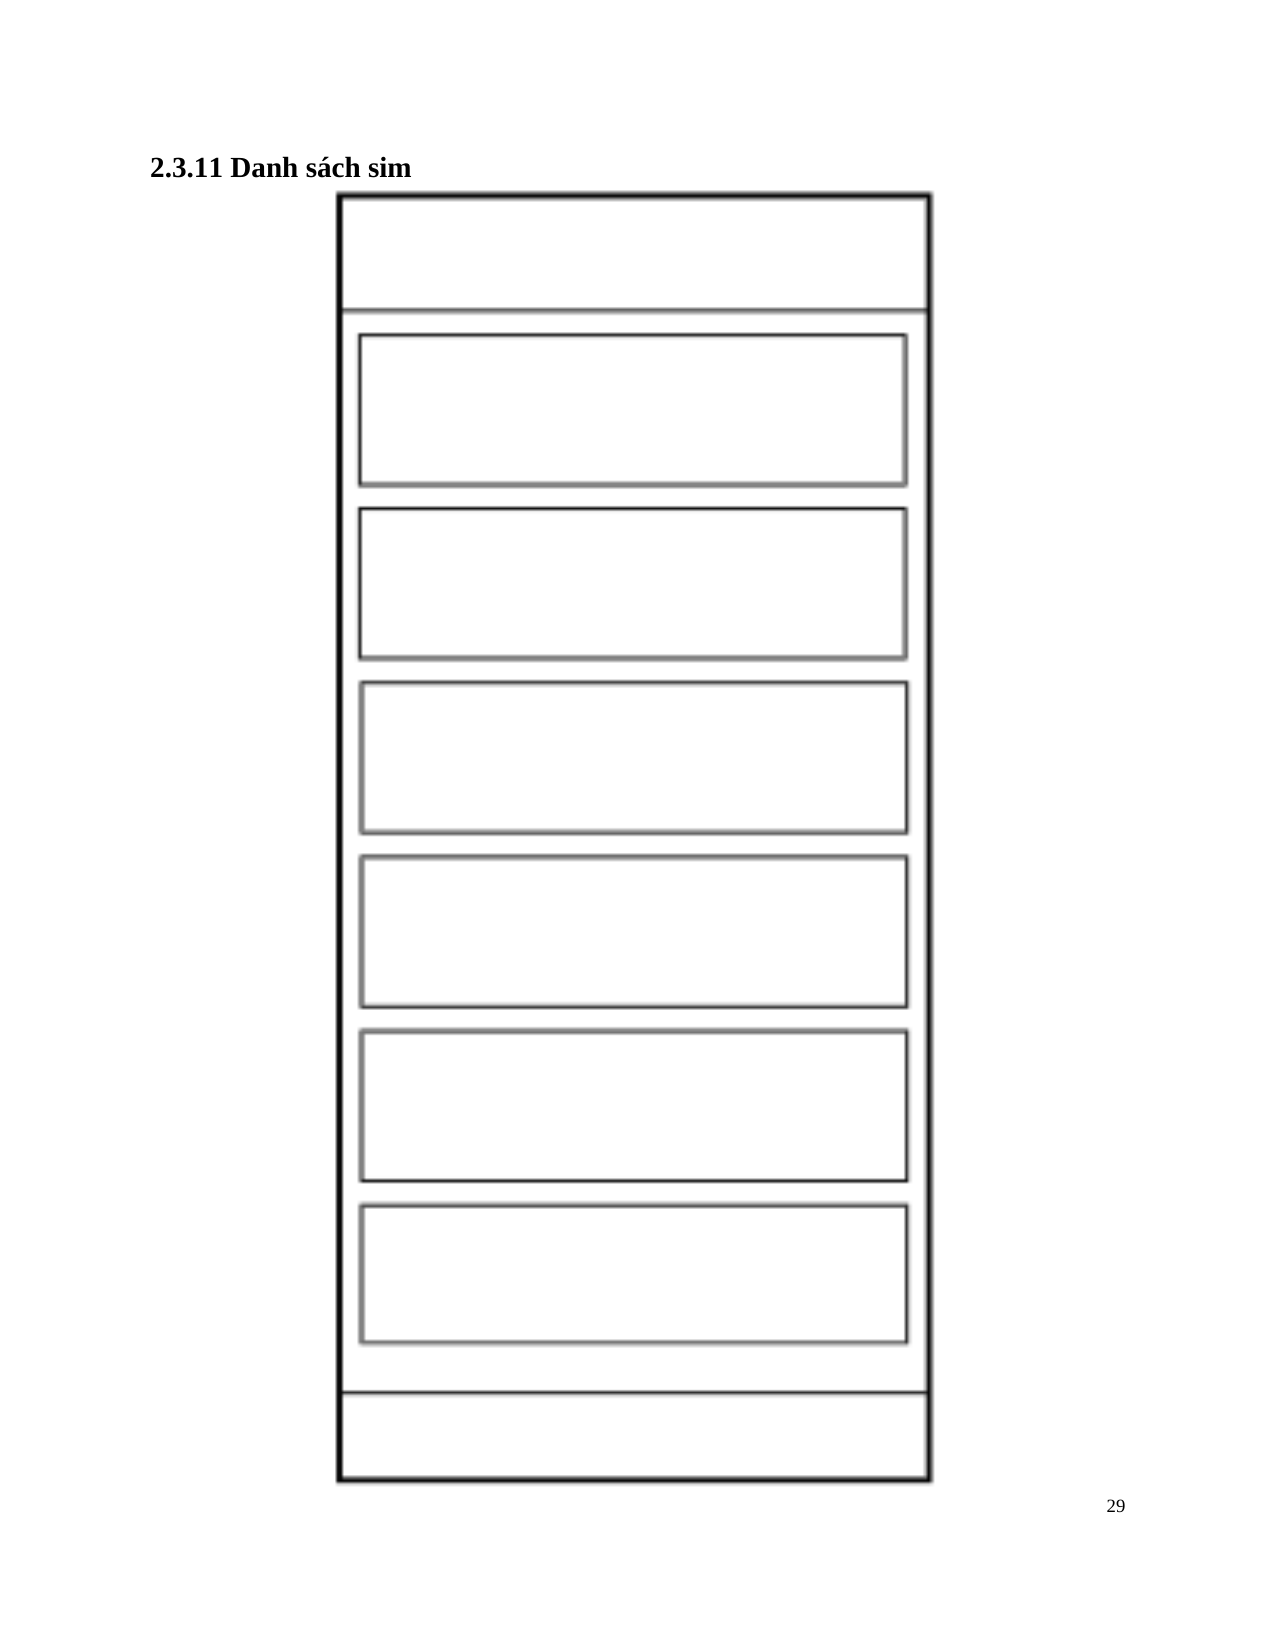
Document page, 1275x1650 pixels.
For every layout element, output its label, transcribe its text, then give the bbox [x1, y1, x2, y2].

subtitle 2.3.11 Danh sách sim [150, 150, 1125, 183]
picture [331, 186, 944, 1493]
